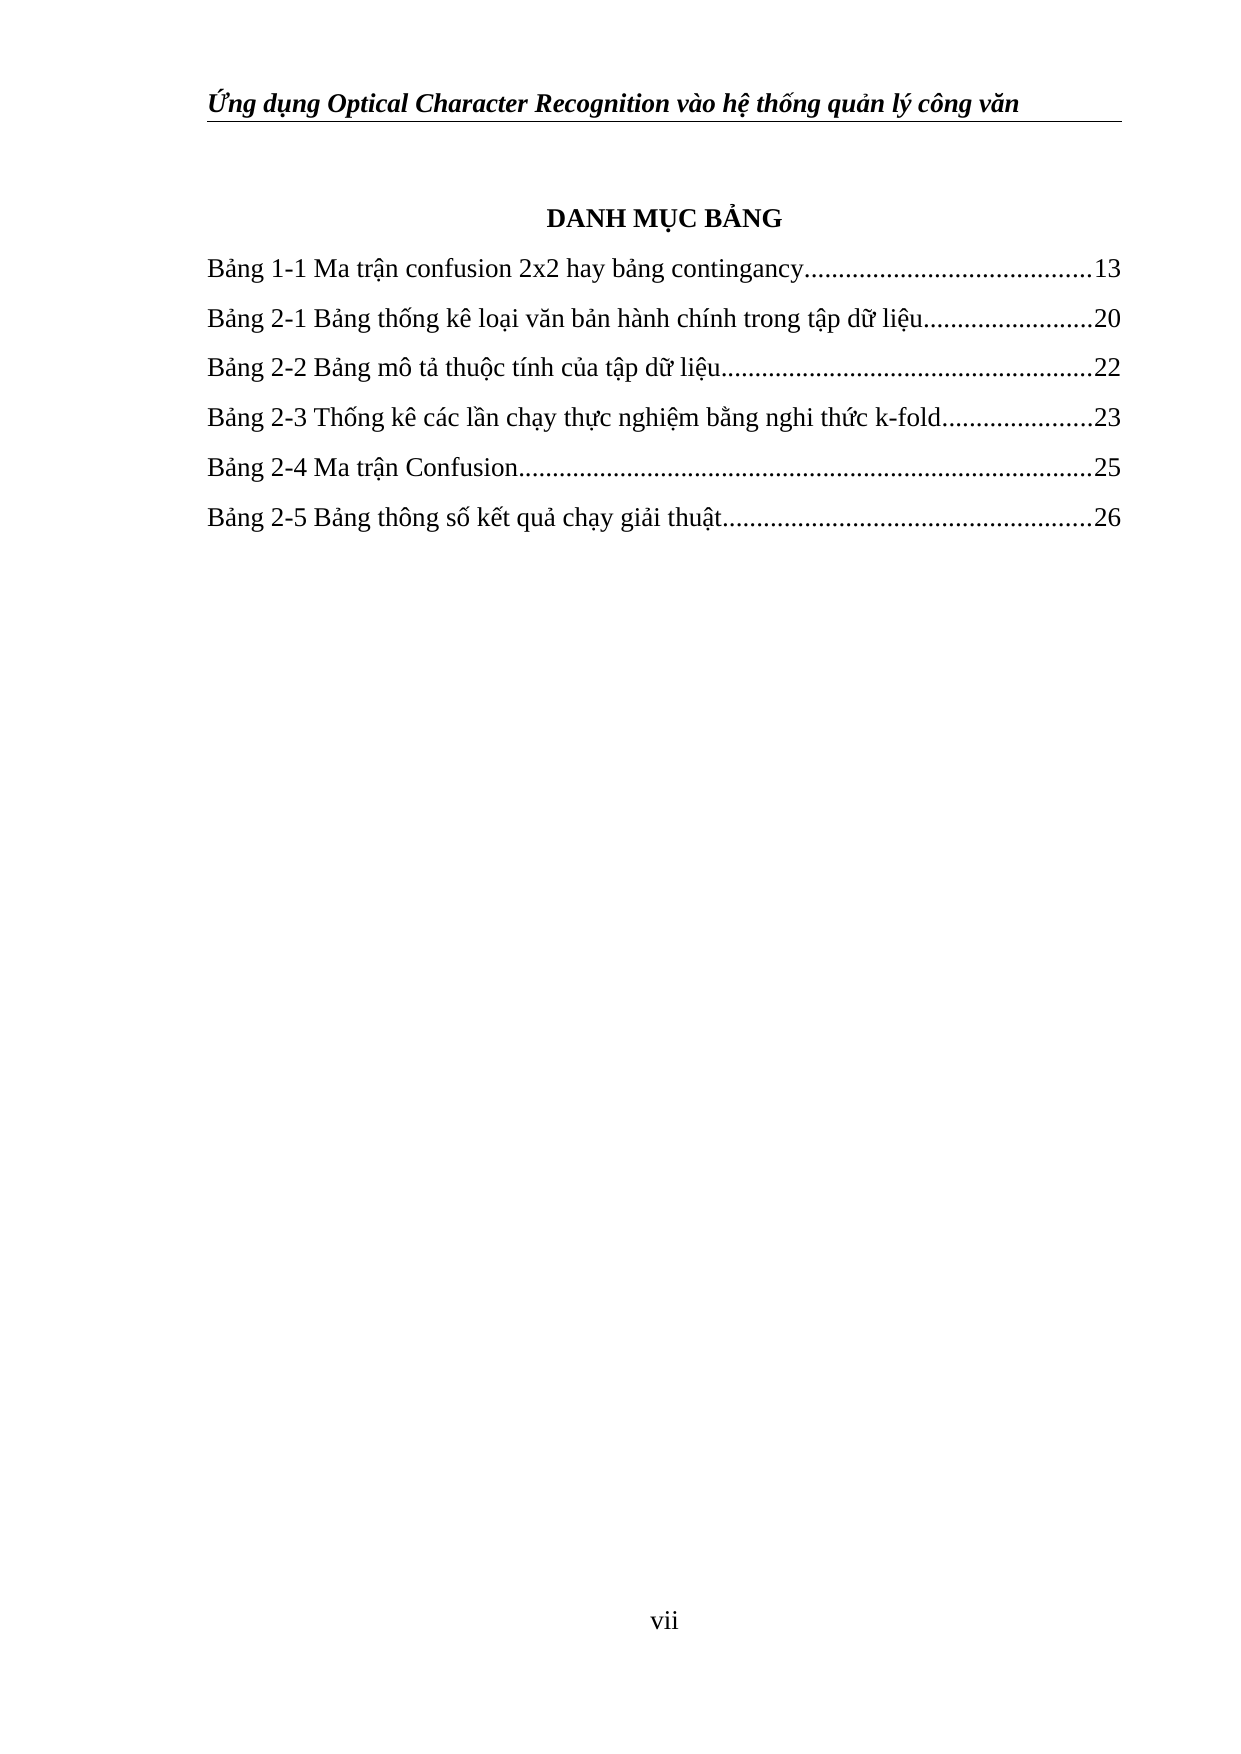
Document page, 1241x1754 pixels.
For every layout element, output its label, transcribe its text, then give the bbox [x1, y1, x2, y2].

text Bảng 2-3 Thống kê các lần chạy thực nghiệm bằng nghi thức k-fold 23 [207, 401, 1122, 432]
text Bảng 2-2 Bảng mô tả thuộc tính của tập dữ liệu 22 [207, 352, 1122, 383]
text Bảng 2-1 Bảng thống kê loại văn bản hành chính trong tập dữ liệu 20 [207, 302, 1122, 333]
subtitle DANH MỤC BẢNG [207, 202, 1122, 233]
text Bảng 1-1 Ma trận confusion 2x2 hay bảng contingancy 13 [207, 252, 1122, 283]
text Bảng 2-4 Ma trận Confusion 25 [207, 451, 1122, 482]
text Bảng 2-5 Bảng thông số kết quả chạy giải thuật 26 [207, 501, 1122, 532]
